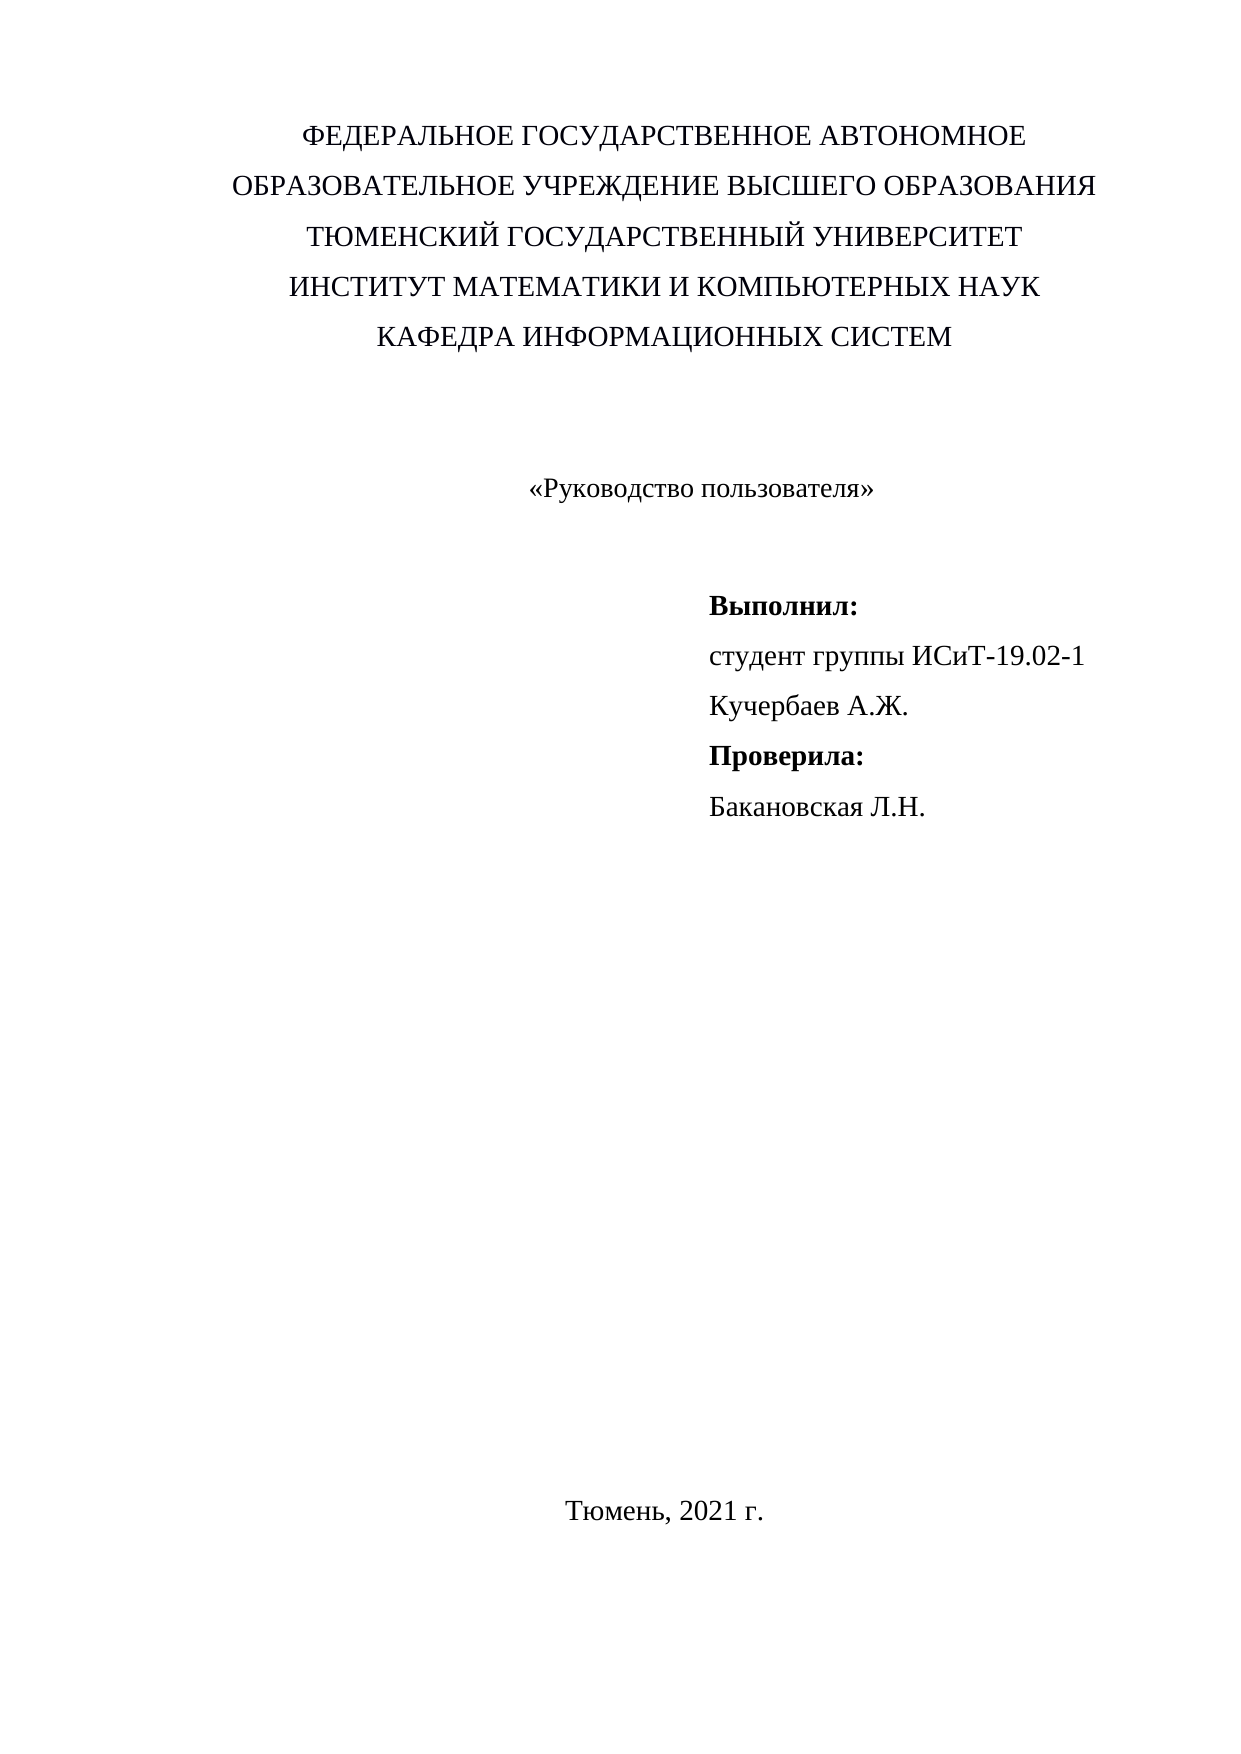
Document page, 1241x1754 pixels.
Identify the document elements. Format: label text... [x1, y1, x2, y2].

text Кучербаев А.Ж. [709, 688, 1152, 722]
text Проверила: [709, 738, 1152, 772]
text ФЕДЕРАЛЬНОЕ ГОСУДАРСТВЕННОЕ АВТОНОМНОЕ [177, 118, 1152, 152]
text Бакановская Л.Н. [709, 789, 1152, 822]
text КАФЕДРА ИНФОРМАЦИОННЫХ СИСТЕМ [177, 319, 1152, 353]
text ТЮМЕНСКИЙ ГОСУДАРСТВЕННЫЙ УНИВЕРСИТЕТ [177, 219, 1152, 252]
text Выполнил: [709, 588, 1152, 621]
text студент группы ИСиТ-19.02-1 [709, 638, 1152, 671]
text Тюмень, 2021 г. [177, 1493, 1152, 1527]
text ОБРАЗОВАТЕЛЬНОЕ УЧРЕЖДЕНИЕ ВЫСШЕГО ОБРАЗОВАНИЯ [177, 168, 1152, 202]
text ИНСТИТУТ МАТЕМАТИКИ И КОМПЬЮТЕРНЫХ НАУК [177, 269, 1152, 303]
text «Руководство пользователя» [177, 470, 1152, 504]
